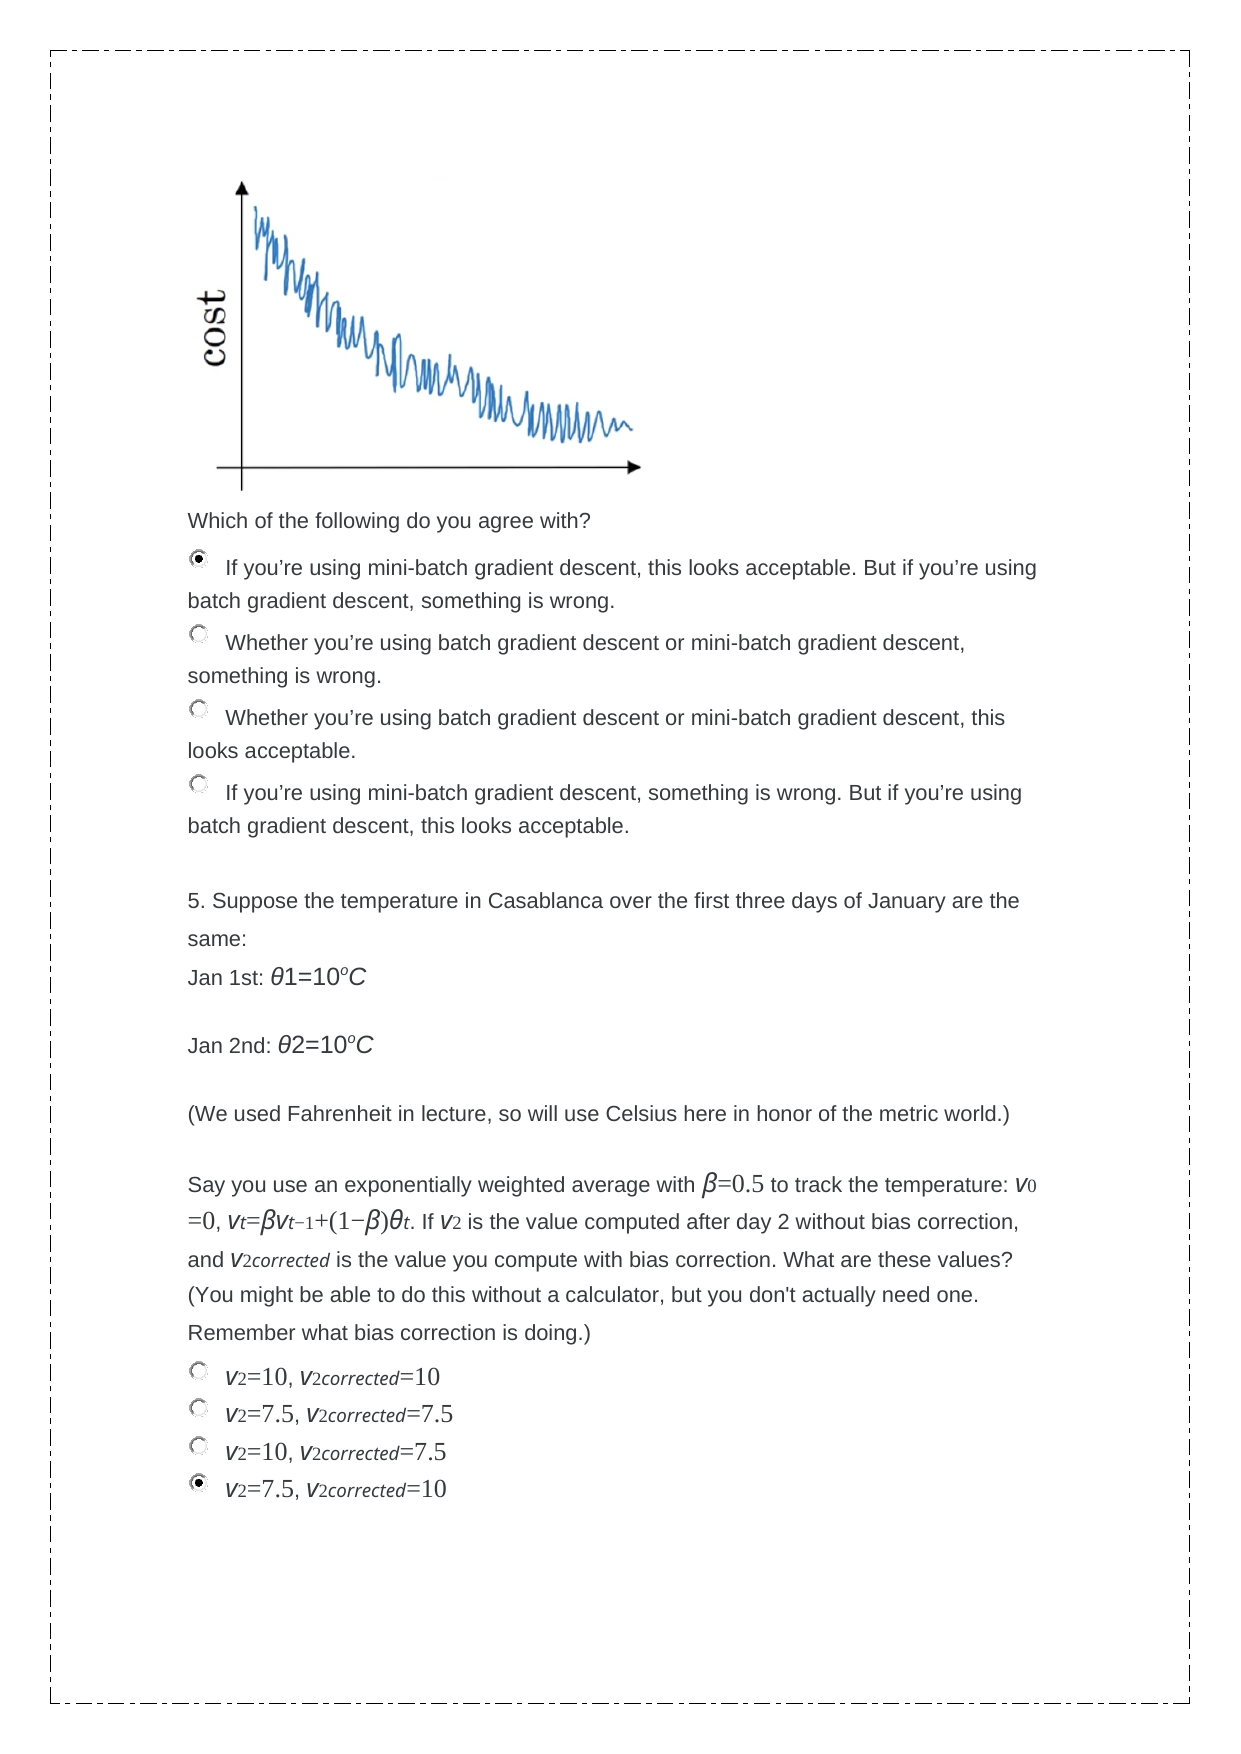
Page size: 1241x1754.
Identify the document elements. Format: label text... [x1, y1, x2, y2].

text Jan 2nd: θ2=​10oC [187, 1026, 1053, 1063]
text Jan 1st: θ1​=10oC [187, 957, 1053, 994]
text Say you use an exponentially weighted average with β=0.5 to track the temperature: v0​=0, vt​=βvt−1​+(1−β)θt​. If v2​ is the value computed after day 2 without bias correction, and v2corrected​ is the value you compute with bias correction. What are these values? (You might be able to do this without a calculator, but you don't actually need one. Remember what bias correction is doing.) [187, 1163, 1053, 1351]
picture [187, 175, 645, 491]
text If you’re using mini-batch gradient descent, something is wrong. But if you’re using batch gradient descent, this looks acceptable. [187, 769, 1053, 844]
text Which of the following do you agree with? [187, 502, 1053, 539]
text 5. Suppose the temperature in Casablanca over the first three days of January are the same: [187, 882, 1053, 957]
text v2​=10, v2corrected​=7.5 [187, 1431, 1053, 1468]
text If you’re using mini-batch gradient descent, this looks acceptable. But if you’re using batch gradient descent, something is wrong. [187, 544, 1053, 619]
text Whether you’re using batch gradient descent or mini-batch gradient descent, something is wrong. [187, 619, 1053, 694]
text v2​=10, v2corrected​=10 [187, 1356, 1053, 1393]
text Whether you’re using batch gradient descent or mini-batch gradient descent, this looks acceptable. [187, 694, 1053, 769]
text v2​=7.5, v2corrected​=7.5 [187, 1393, 1053, 1431]
text v2​=7.5, v2corrected​=10 [187, 1468, 1053, 1506]
text (We used Fahrenheit in lecture, so will use Celsius here in honor of the metric world.) [187, 1094, 1053, 1132]
